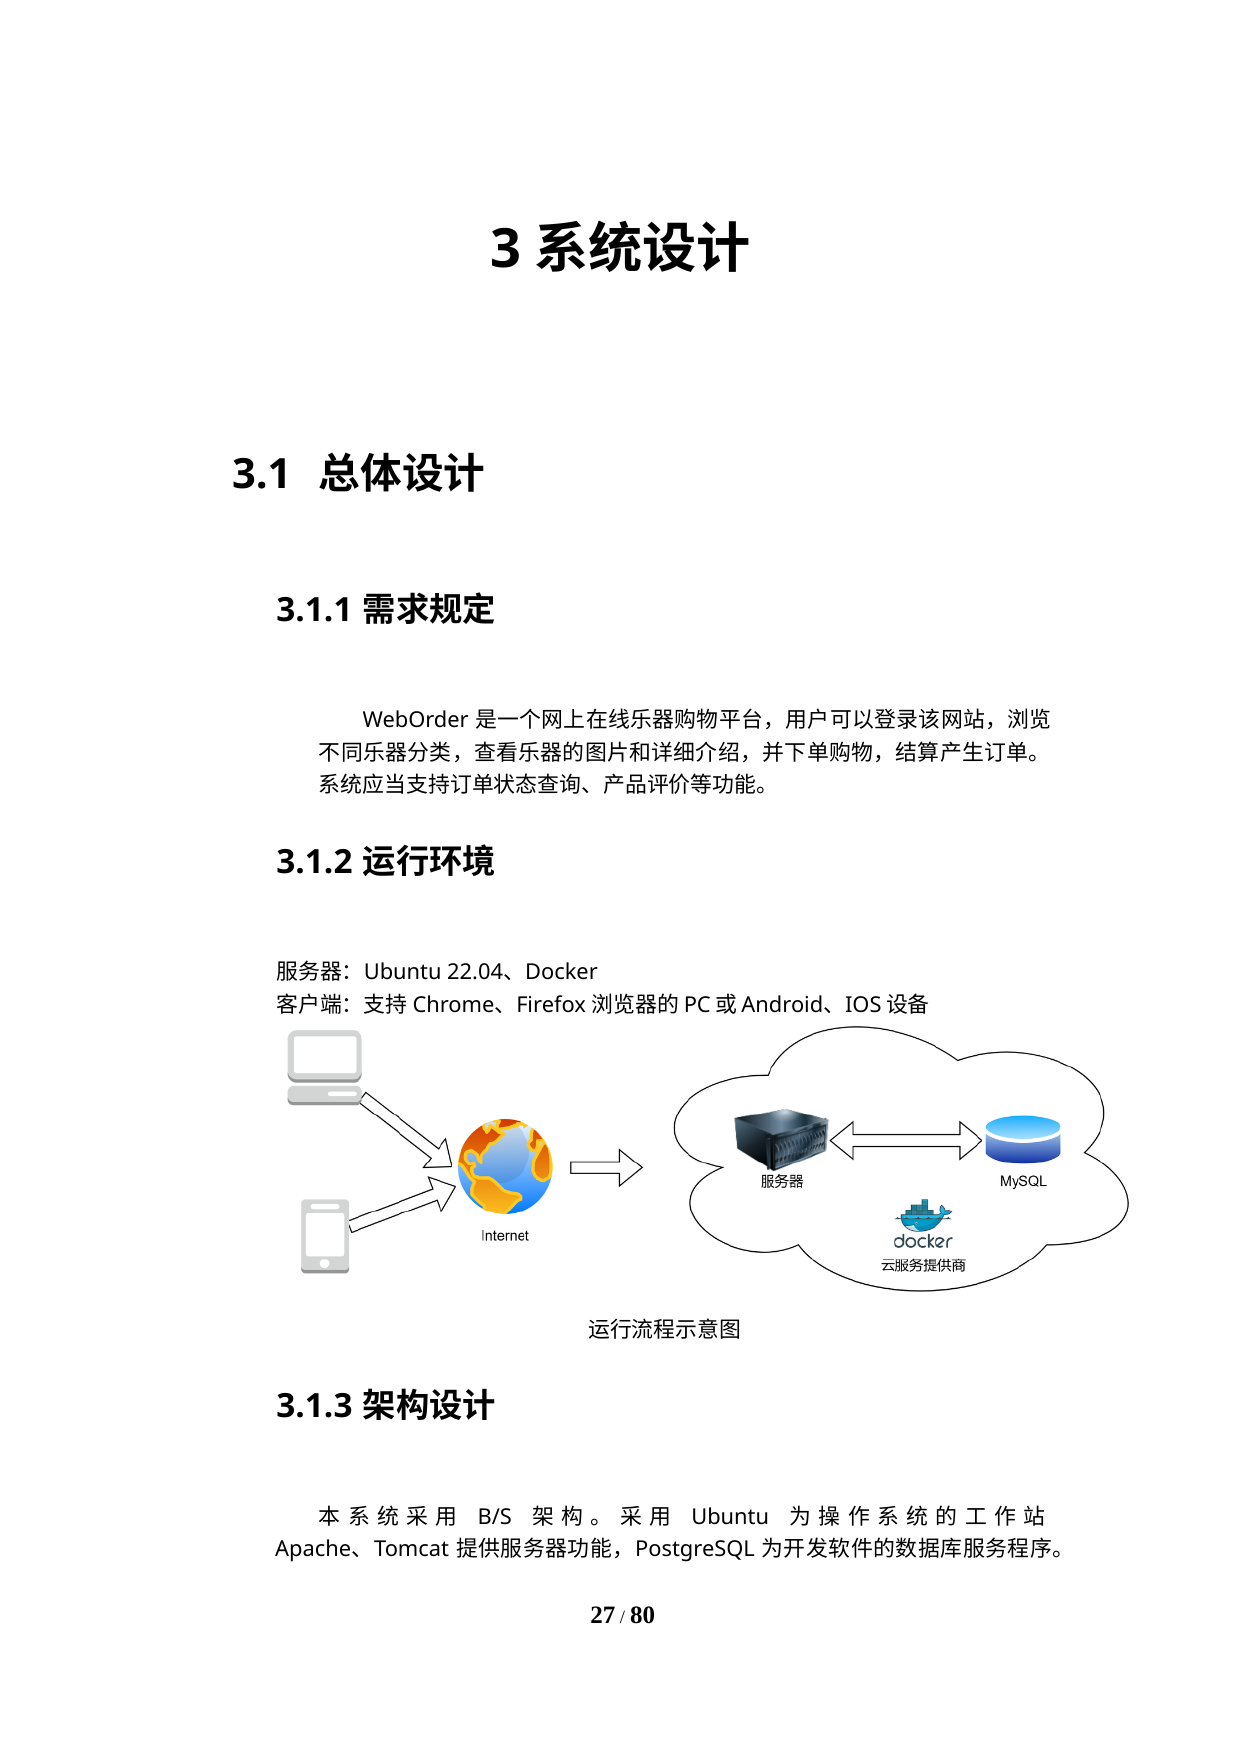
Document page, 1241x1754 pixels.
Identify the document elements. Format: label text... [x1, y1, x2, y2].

text 运行流程示意图 [276, 1311, 1053, 1344]
subtitle 运行环境 [276, 826, 1053, 891]
picture [276, 1018, 1142, 1308]
text WebOrder 是一个网上在线乐器购物平台，用户可以登录该网站，浏览不同乐器分类，查看乐器的图片和详细介绍，并下单购物，结算产生订单。系统应当支持订单状态查询、产品评价等功能。 [319, 702, 1053, 799]
subtitle 架构设计 [276, 1371, 1053, 1436]
text 服务器：Ubuntu 22.04、Docker [276, 954, 1053, 986]
text 客户端：支持 Chrome、Firefox 浏览器的PC或Android、IOS设备 [276, 986, 1053, 1018]
subtitle 需求规定 [276, 574, 1053, 639]
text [275, 1498, 1053, 1563]
subtitle 系统设计 [187, 196, 1053, 293]
subtitle 总体设计 [232, 438, 1053, 503]
